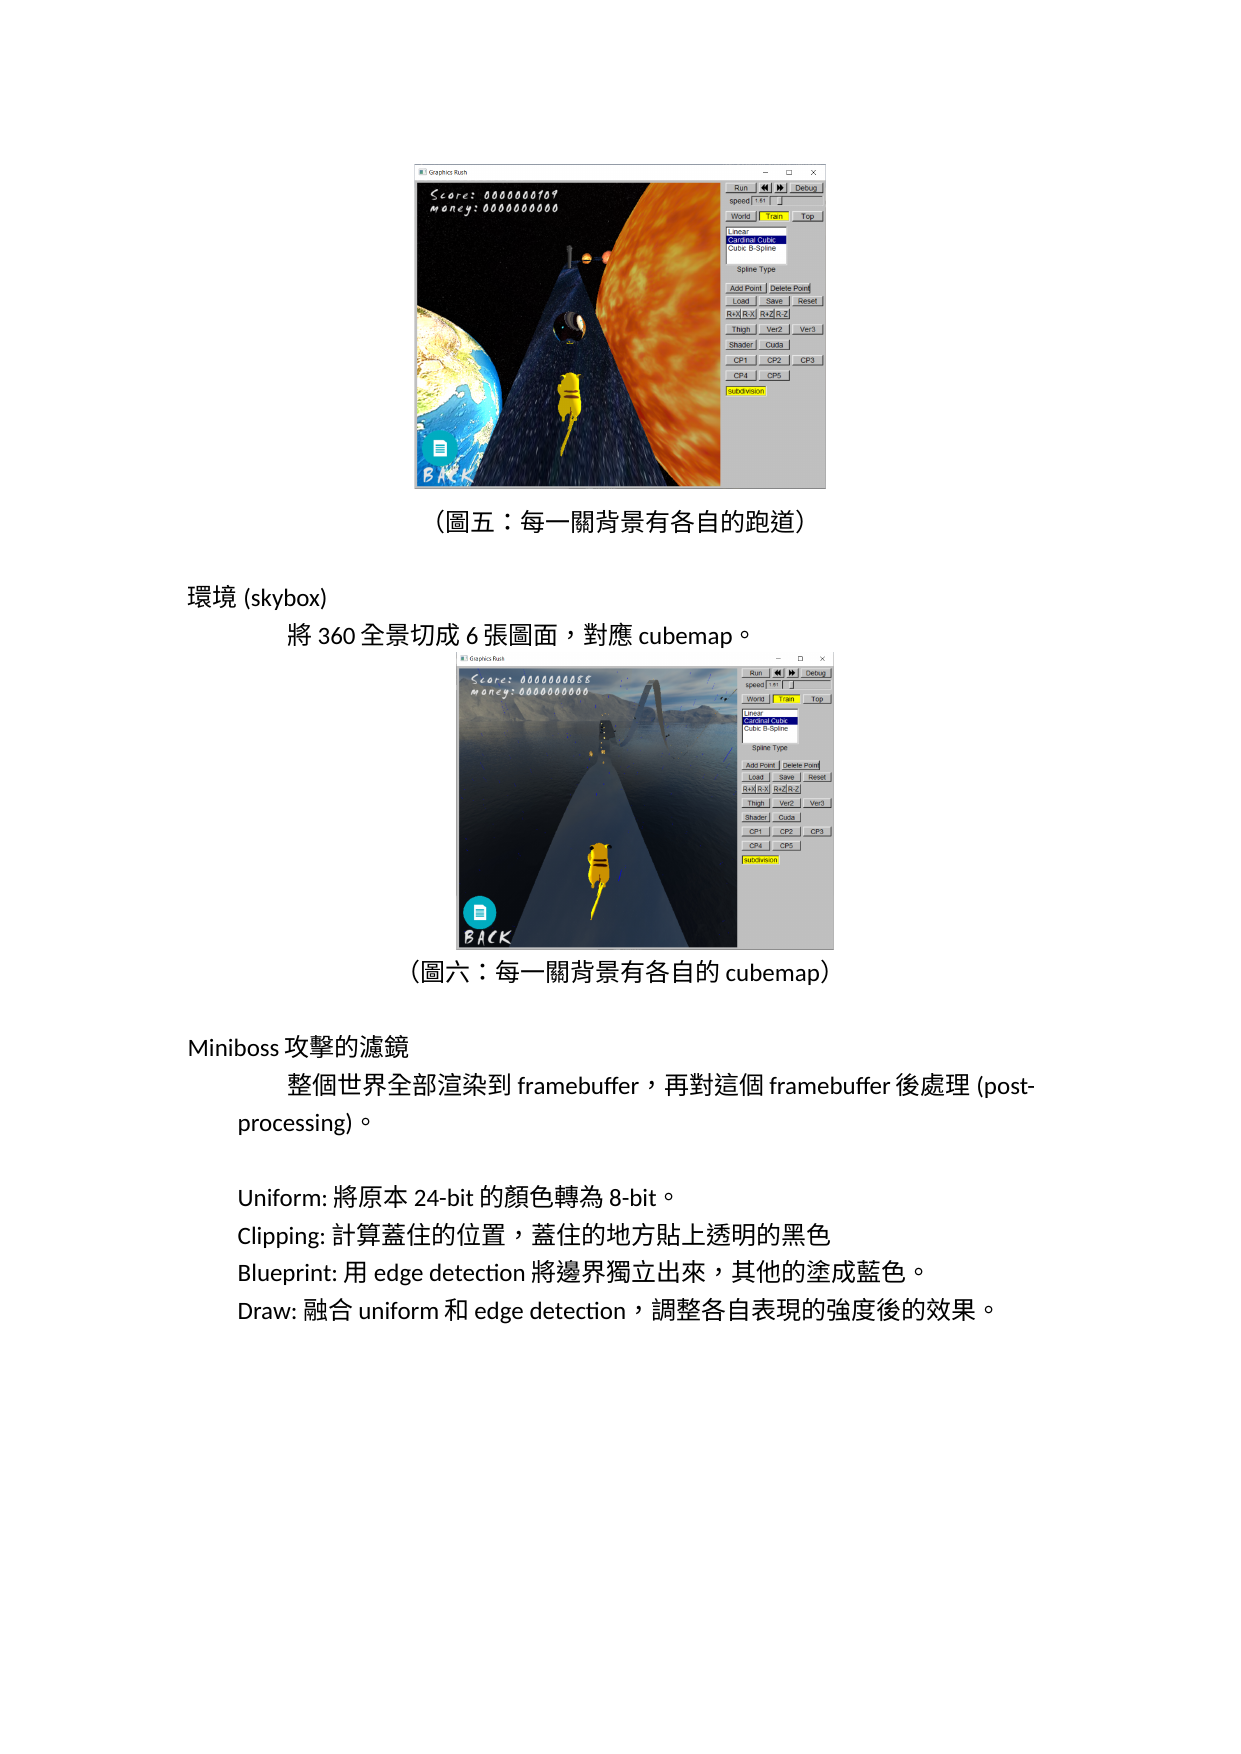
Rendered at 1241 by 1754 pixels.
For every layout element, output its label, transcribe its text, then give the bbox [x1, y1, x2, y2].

text 環境 (skybox) [187, 577, 1053, 614]
text Draw: 融合uniform和edge detection，調整各自表現的強度後的效果。 [187, 1289, 1053, 1327]
picture [414, 164, 826, 489]
picture [456, 652, 834, 950]
text Miniboss攻擊的濾鏡 [187, 1027, 1053, 1064]
text Uniform: 將原本24-bit的顏色轉為8-bit。 [187, 1177, 1053, 1214]
text 整個世界全部渲染到framebuffer，再對這個framebuffer後處理 (post-processing)。 [237, 1064, 1053, 1139]
text （圖五：每一關背景有各自的跑道） [187, 502, 1053, 539]
text Blueprint: 用edge detection將邊界獨立出來，其他的塗成藍色。 [187, 1252, 1053, 1289]
text 將360全景切成6張圖面，對應cubemap。 [237, 614, 1053, 652]
text Clipping: 計算蓋住的位置，蓋住的地方貼上透明的黑色 [187, 1214, 1053, 1252]
text （圖六：每一關背景有各自的cubemap） [187, 952, 1053, 989]
